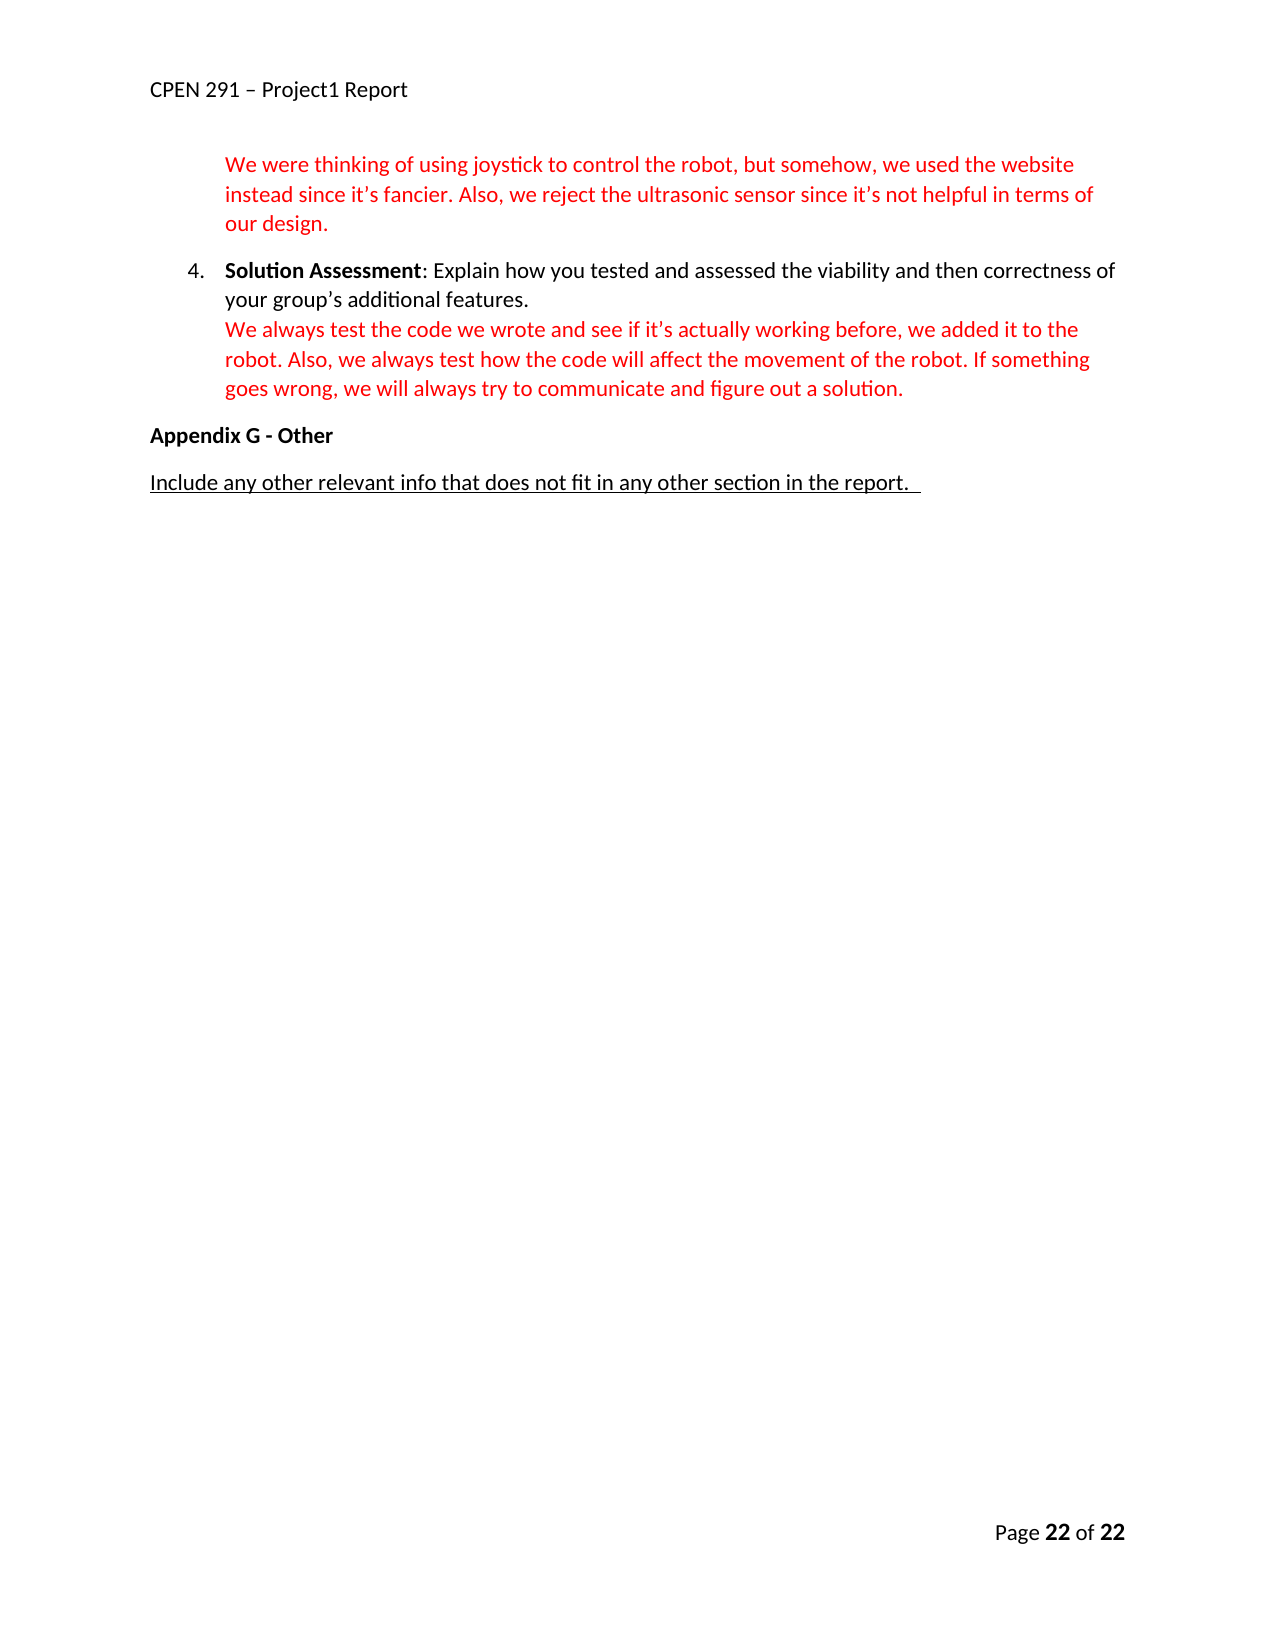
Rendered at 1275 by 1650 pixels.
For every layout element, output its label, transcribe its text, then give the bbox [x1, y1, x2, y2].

list Solution Assessment: Explain how you tested and assessed the viability and then correctness of your group’s additional features. [187, 256, 1125, 313]
text Appendix G - Other [150, 421, 1125, 449]
list We always test the code we wrote and see if it’s actually working before, we added it to the robot. Also, we always test how the code will affect the movement of the robot. If something goes wrong, we will always try to communicate and figure out a solution. [225, 315, 1125, 402]
text Include any other relevant info that does not fit in any other section in the report. [150, 468, 1125, 496]
text We were thinking of using joystick to control the robot, but somehow, we used the website instead since it’s fancier. Also, we reject the ultrasonic sensor since it’s not helpful in terms of our design. [225, 150, 1125, 237]
